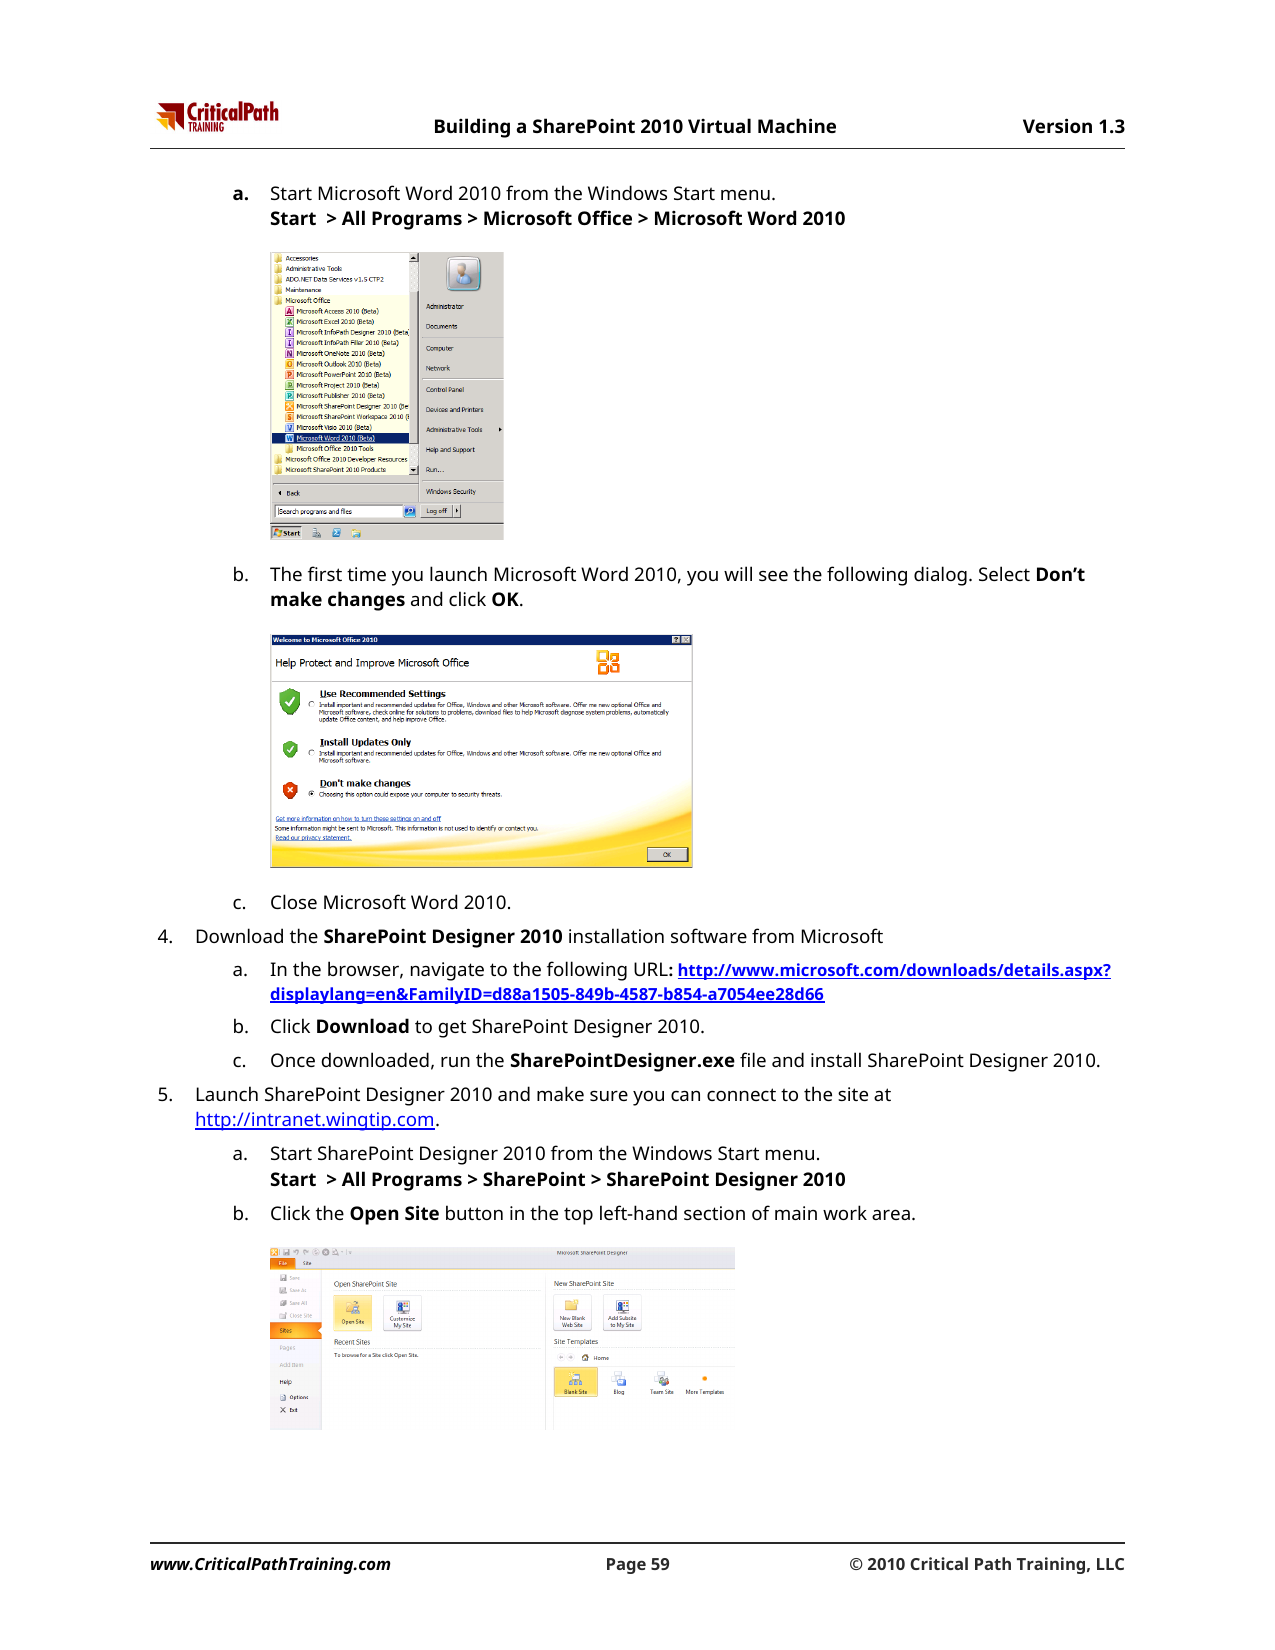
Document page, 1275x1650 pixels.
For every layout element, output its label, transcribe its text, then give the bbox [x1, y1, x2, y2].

list Close Microsoft Word 2010. [232, 889, 1125, 914]
text Launch SharePoint Designer 2010 and make sure you can connect to the site at http://intranet.wingtip.com. [157, 1081, 1125, 1132]
picture [270, 1247, 735, 1430]
list In the browser, navigate to the following URL: http://www.microsoft.com/downloads/details.aspx?displaylang=en&FamilyID=d88a1505-849b-4587-b854-a7054ee28d66 [232, 957, 1125, 1005]
list Once downloaded, run the SharePointDesigner.exe file and install SharePoint Designer 2010. [232, 1047, 1125, 1073]
list The first time you launch Microsoft Word 2010, you will see the following dialog. Select Don’t make changes and click OK. [232, 561, 1125, 612]
list Start Microsoft Word 2010 from the Windows Start menu. Start > All Programs > Microsoft Office > Microsoft Word 2010 [232, 180, 1125, 231]
picture [270, 634, 693, 868]
list Click the Open Site button in the top left-hand section of main work area. [232, 1200, 1125, 1225]
list Start SharePoint Designer 2010 from the Windows Start menu. Start > All Programs > SharePoint > SharePoint Designer 2010 [232, 1140, 1125, 1191]
list Click Download to get SharePoint Designer 2010. [232, 1013, 1125, 1039]
picture [150, 100, 282, 134]
text Download the SharePoint Designer 2010 installation software from Microsoft [157, 923, 1125, 948]
picture [270, 252, 504, 540]
